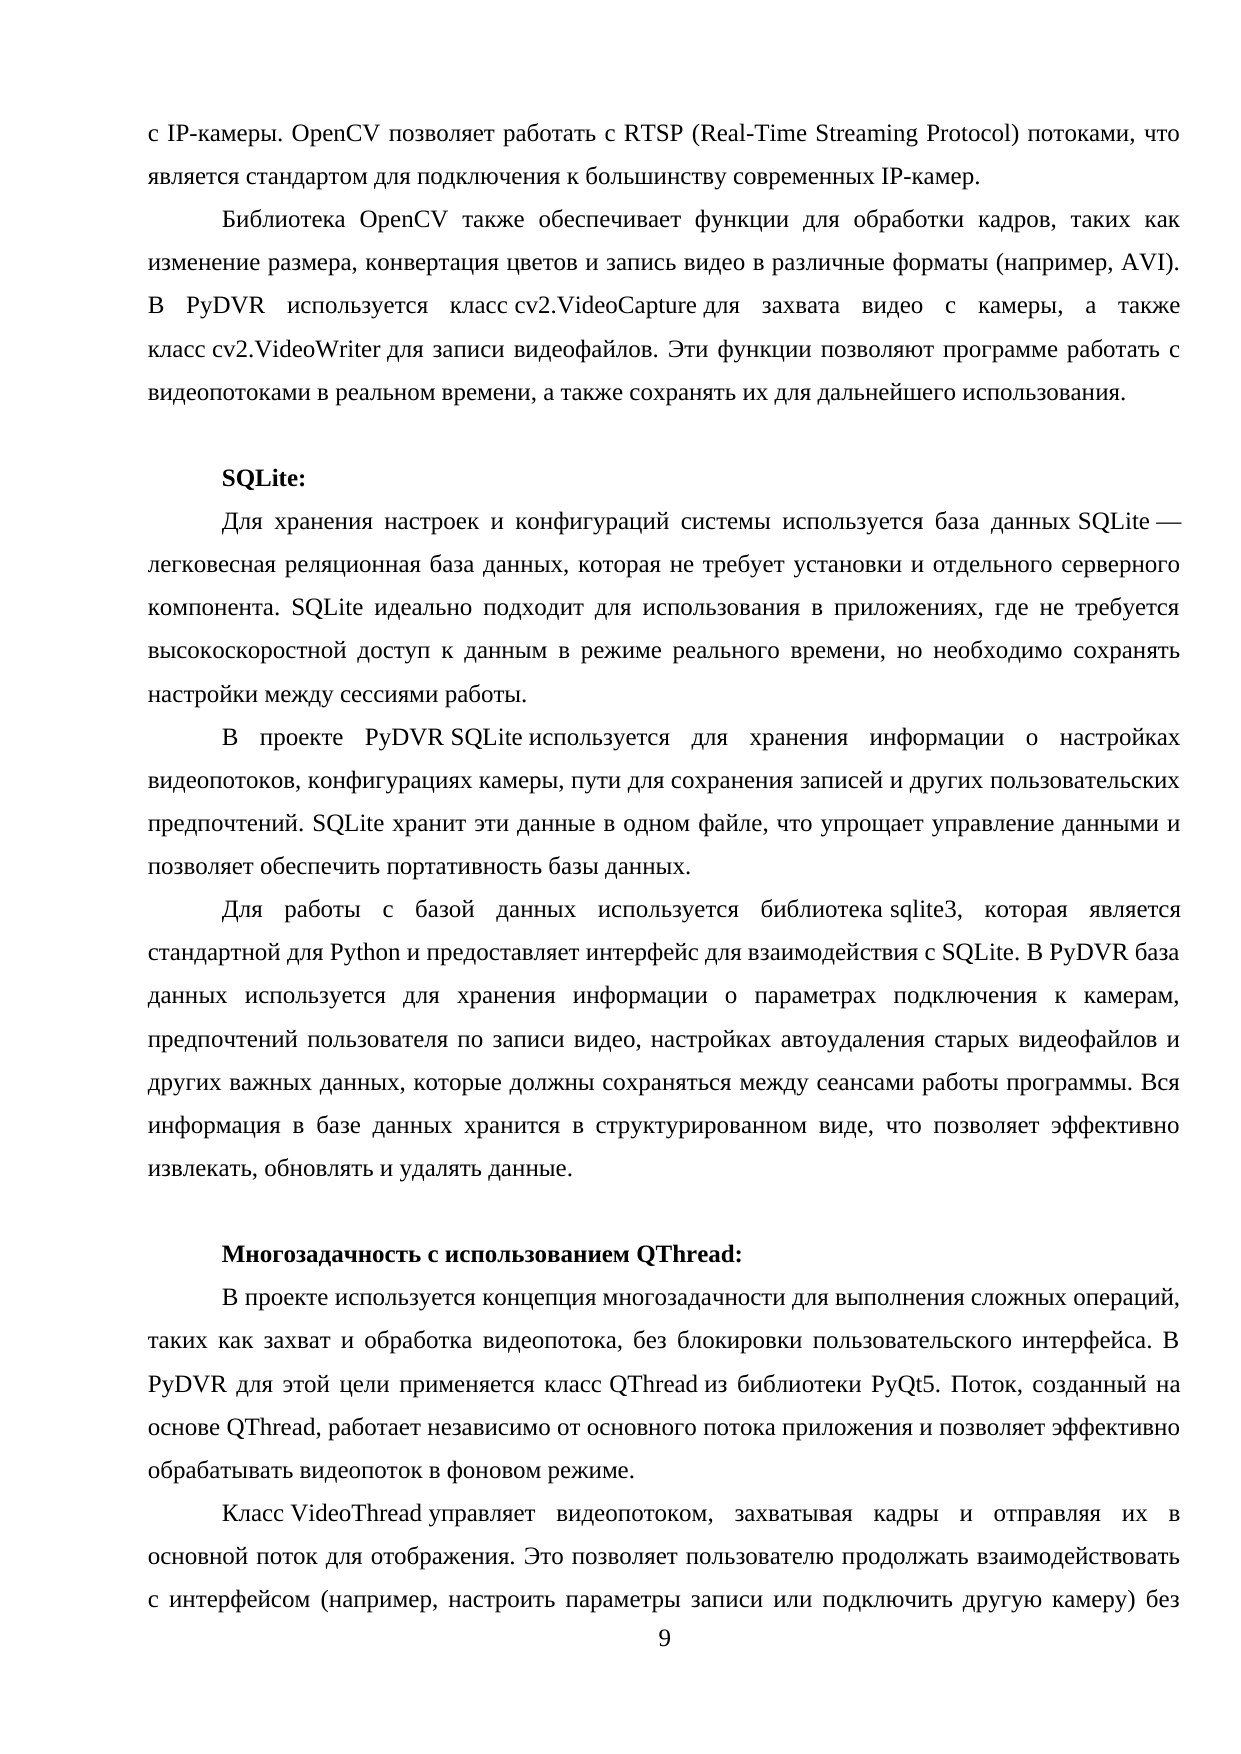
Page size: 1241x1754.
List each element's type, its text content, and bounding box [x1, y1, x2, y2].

text Библиотека OpenCV также обеспечивает функции для обработки кадров, таких как изменение размера, конвертация цветов и запись видео в различные форматы (например, AVI). В PyDVR используется класс cv2.VideoCapture для захвата видео с камеры, а также класс cv2.VideoWriter для записи видеофайлов. Эти функции позволяют программе работать с видеопотоками в реальном времени, а также сохранять их для дальнейшего использования. [148, 204, 1181, 406]
text Для работы с базой данных используется библиотека sqlite3, которая является стандартной для Python и предоставляет интерфейс для взаимодействия с SQLite. В PyDVR база данных используется для хранения информации о параметрах подключения к камерам, предпочтений пользователя по записи видео, настройках автоудаления старых видеофайлов и других важных данных, которые должны сохраняться между сеансами работы программы. Вся информация в базе данных хранится в структурированном виде, что позволяет эффективно извлекать, обновлять и удалять данные. [148, 894, 1181, 1182]
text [148, 1498, 1181, 1613]
text Многозадачность с использованием QThread: [148, 1239, 1181, 1268]
text В проекте используется концепция многозадачности для выполнения сложных операций, таких как захват и обработка видеопотока, без блокировки пользовательского интерфейса. В PyDVR для этой цели применяется класс QThread из библиотеки PyQt5. Поток, созданный на основе QThread, работает независимо от основного потока приложения и позволяет эффективно обрабатывать видеопоток в фоновом режиме. [148, 1282, 1181, 1484]
text Для хранения настроек и конфигураций системы используется база данных SQLite — легковесная реляционная база данных, которая не требует установки и отдельного серверного компонента. SQLite идеально подходит для использования в приложениях, где не требуется высокоскоростной доступ к данным в режиме реального времени, но необходимо сохранять настройки между сессиями работы. [148, 506, 1181, 707]
text В проекте PyDVR SQLite используется для хранения информации о настройках видеопотоков, конфигурациях камеры, пути для сохранения записей и других пользовательских предпочтений. SQLite хранит эти данные в одном файле, что упрощает управление данными и позволяет обеспечить портативность базы данных. [148, 722, 1181, 880]
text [148, 118, 1181, 190]
text SQLite: [148, 463, 1181, 492]
